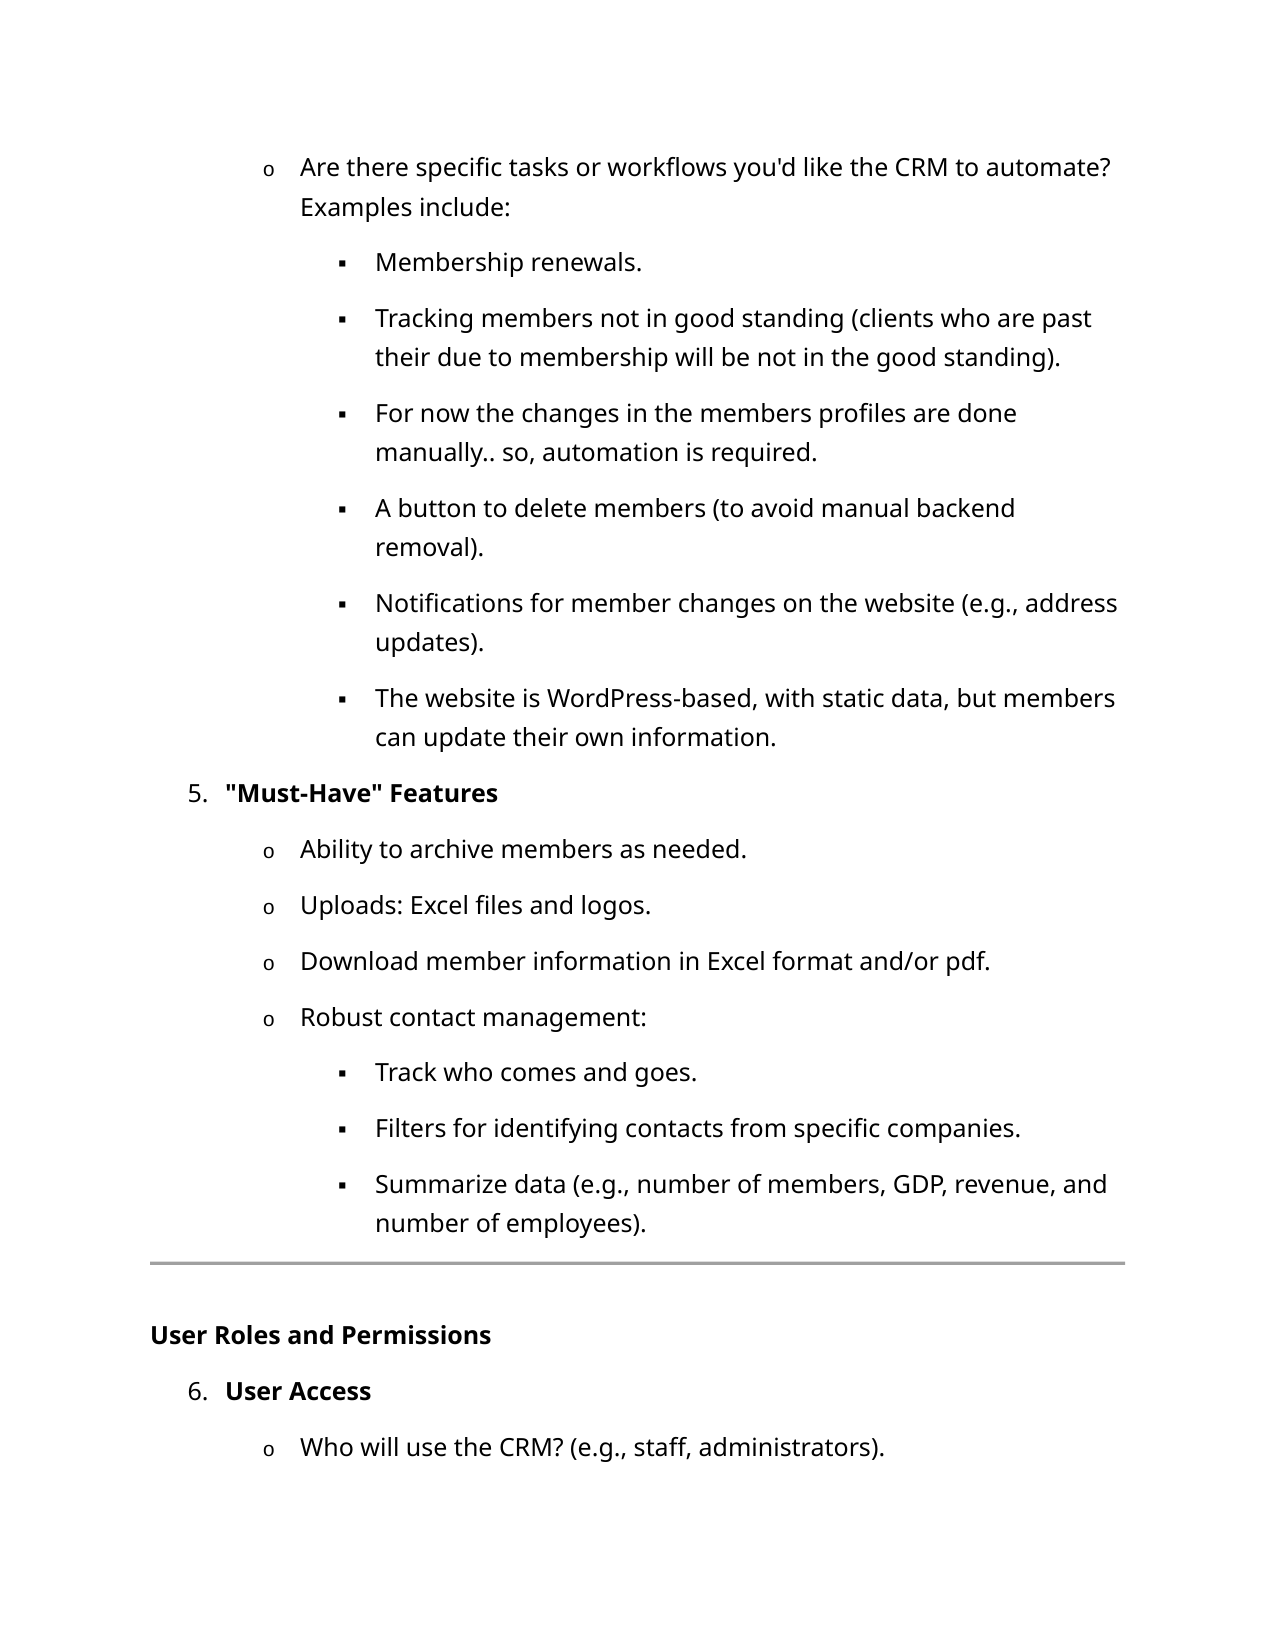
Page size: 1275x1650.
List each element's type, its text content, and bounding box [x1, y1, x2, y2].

list Download member information in Excel format and/or pdf. [262, 943, 1125, 977]
list Tracking members not in good standing (clients who are past their due to membership will be not in the good standing). [337, 301, 1125, 374]
list The website is WordPress-based, with static data, but members can update their own information. [337, 681, 1125, 754]
list "Must-Have" Features [187, 776, 1125, 810]
list Notifications for member changes on the website (e.g., address updates). [337, 586, 1125, 659]
list A button to delete members (to avoid manual backend removal). [337, 491, 1125, 564]
list Robust contact management: [262, 999, 1125, 1033]
list Ability to archive members as needed. [262, 832, 1125, 866]
list Uploads: Excel files and logos. [262, 887, 1125, 922]
list Filters for identifying contacts from specific companies. [337, 1111, 1125, 1145]
list Membership renewals. [337, 245, 1125, 279]
list Who will use the CRM? (e.g., staff, administrators). [262, 1429, 1125, 1463]
list Track who comes and goes. [337, 1055, 1125, 1089]
list Are there specific tasks or workflows you'd like the CRM to automate? Examples include: [262, 150, 1125, 223]
text User Roles and Permissions [150, 1317, 1125, 1352]
list Summarize data (e.g., number of members, GDP, revenue, and number of employees). [337, 1167, 1125, 1240]
list User Access [187, 1373, 1125, 1407]
list For now the changes in the members profiles are done manually.. so, automation is required. [337, 396, 1125, 469]
